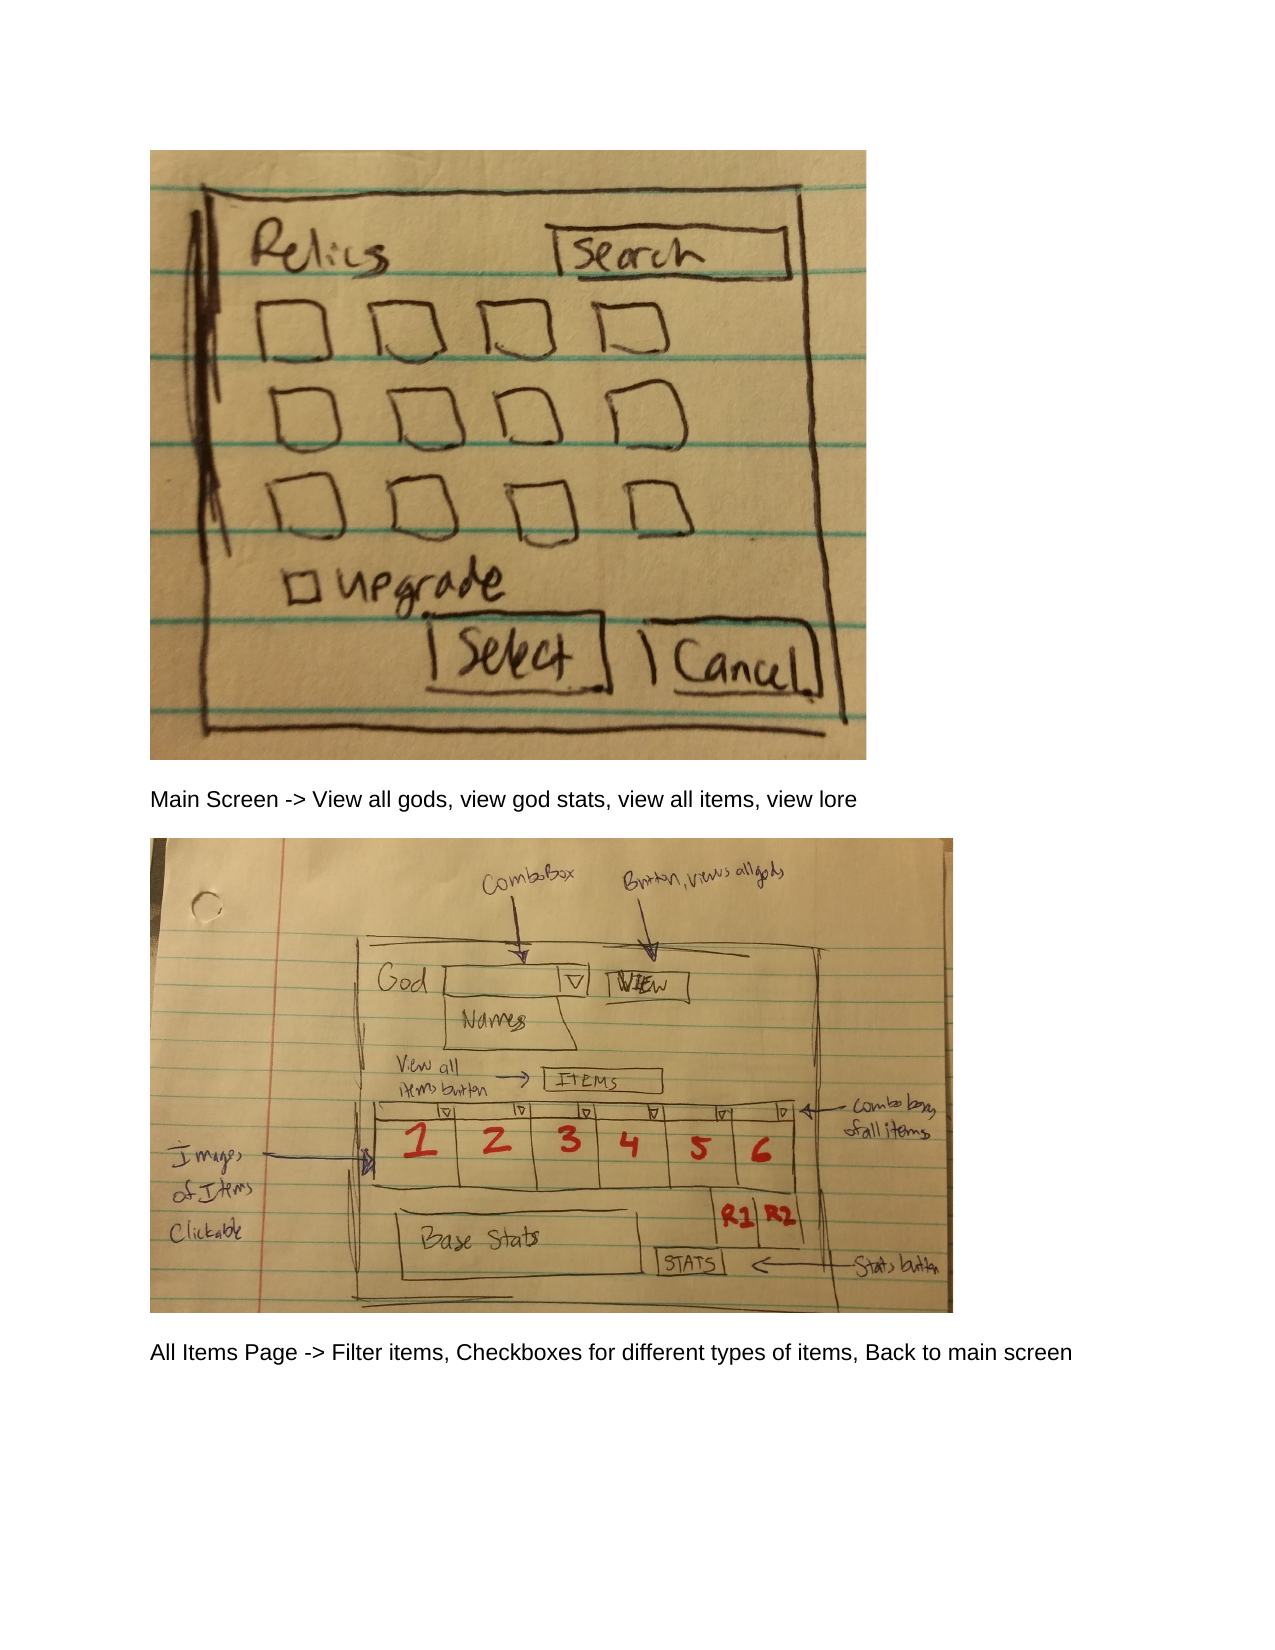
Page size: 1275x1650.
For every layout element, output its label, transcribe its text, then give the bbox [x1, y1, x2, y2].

text Main Screen -> View all gods, view god stats, view all items, view lore [150, 786, 1125, 812]
picture [150, 838, 954, 1313]
text All Items Page -> Filter items, Checkboxes for different types of items, Back to main screen [150, 1339, 1125, 1366]
picture [150, 150, 867, 760]
